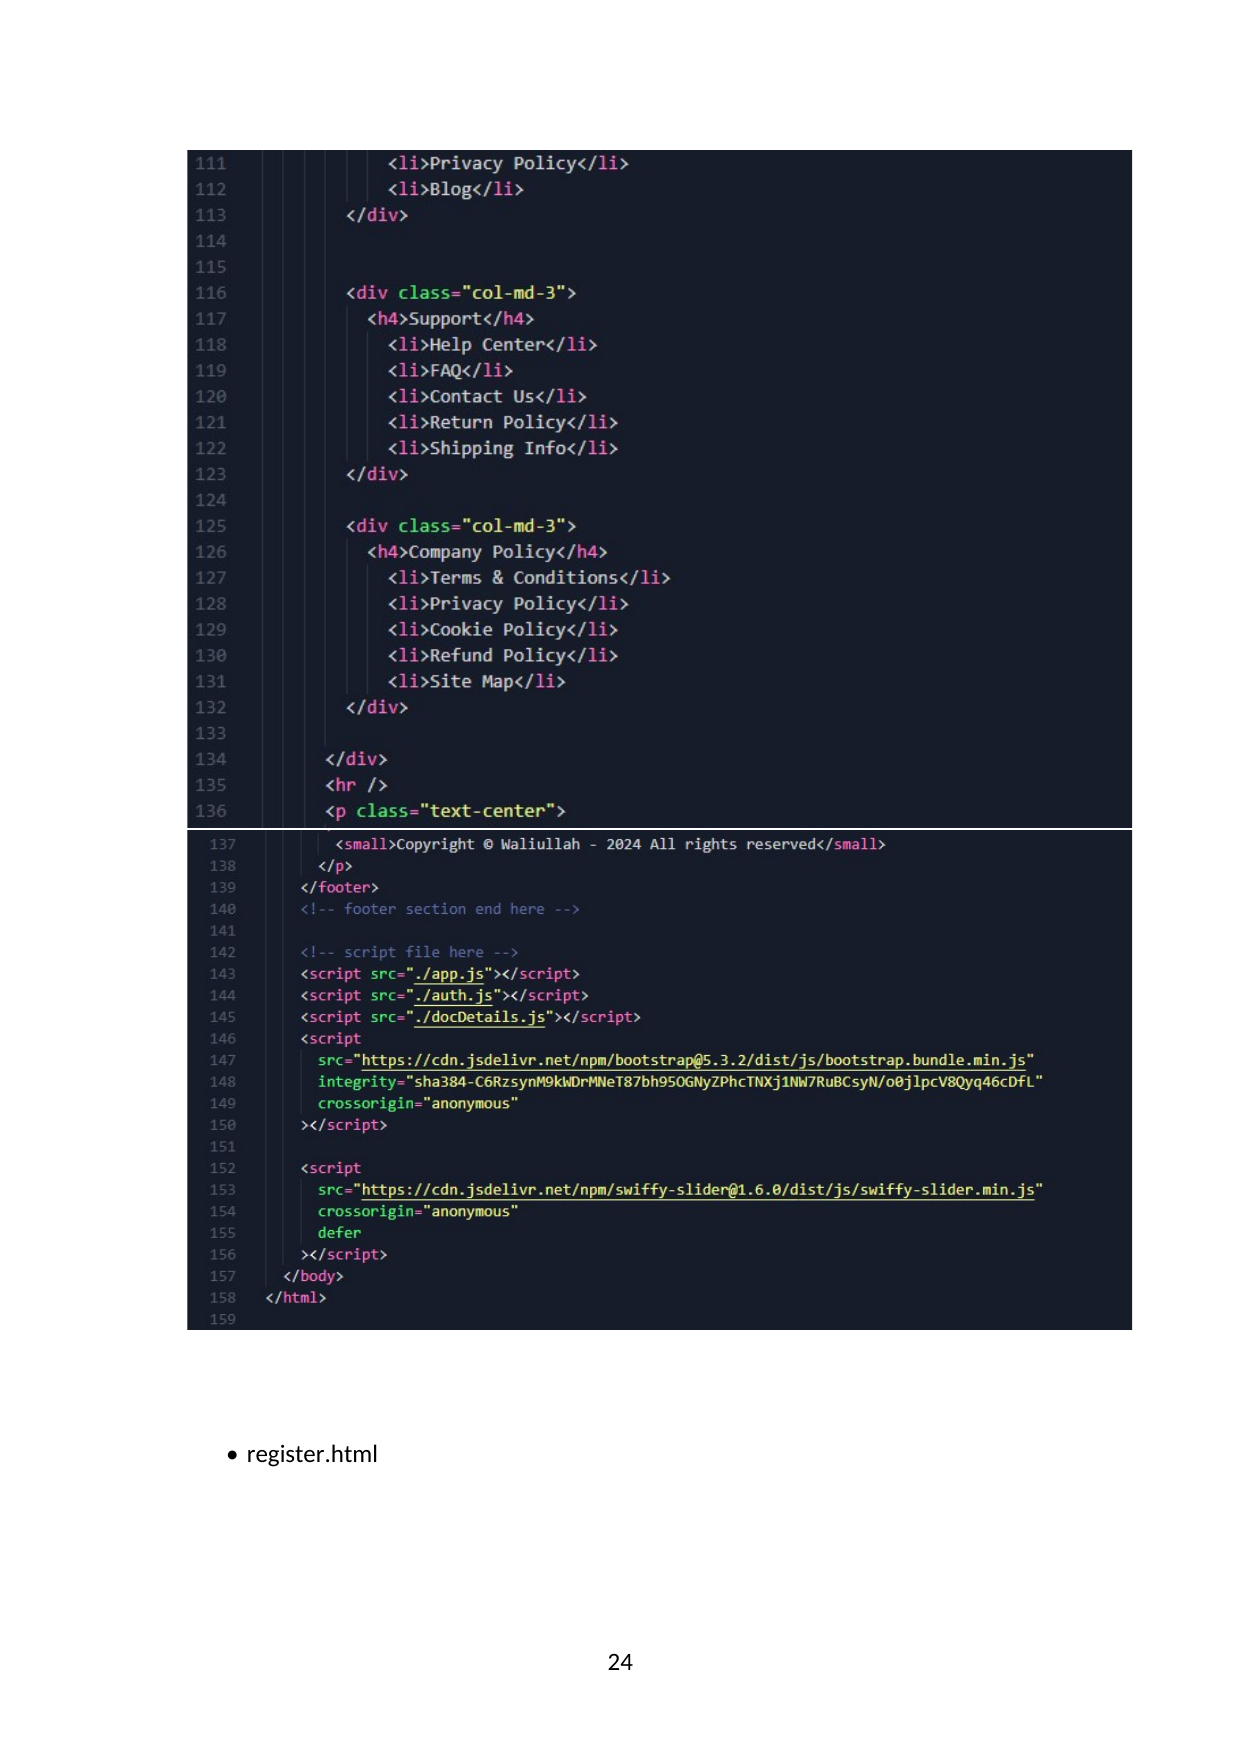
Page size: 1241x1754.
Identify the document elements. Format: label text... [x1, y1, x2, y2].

picture [187, 830, 1133, 1330]
list register.html [226, 1438, 1054, 1469]
picture [187, 150, 1133, 828]
